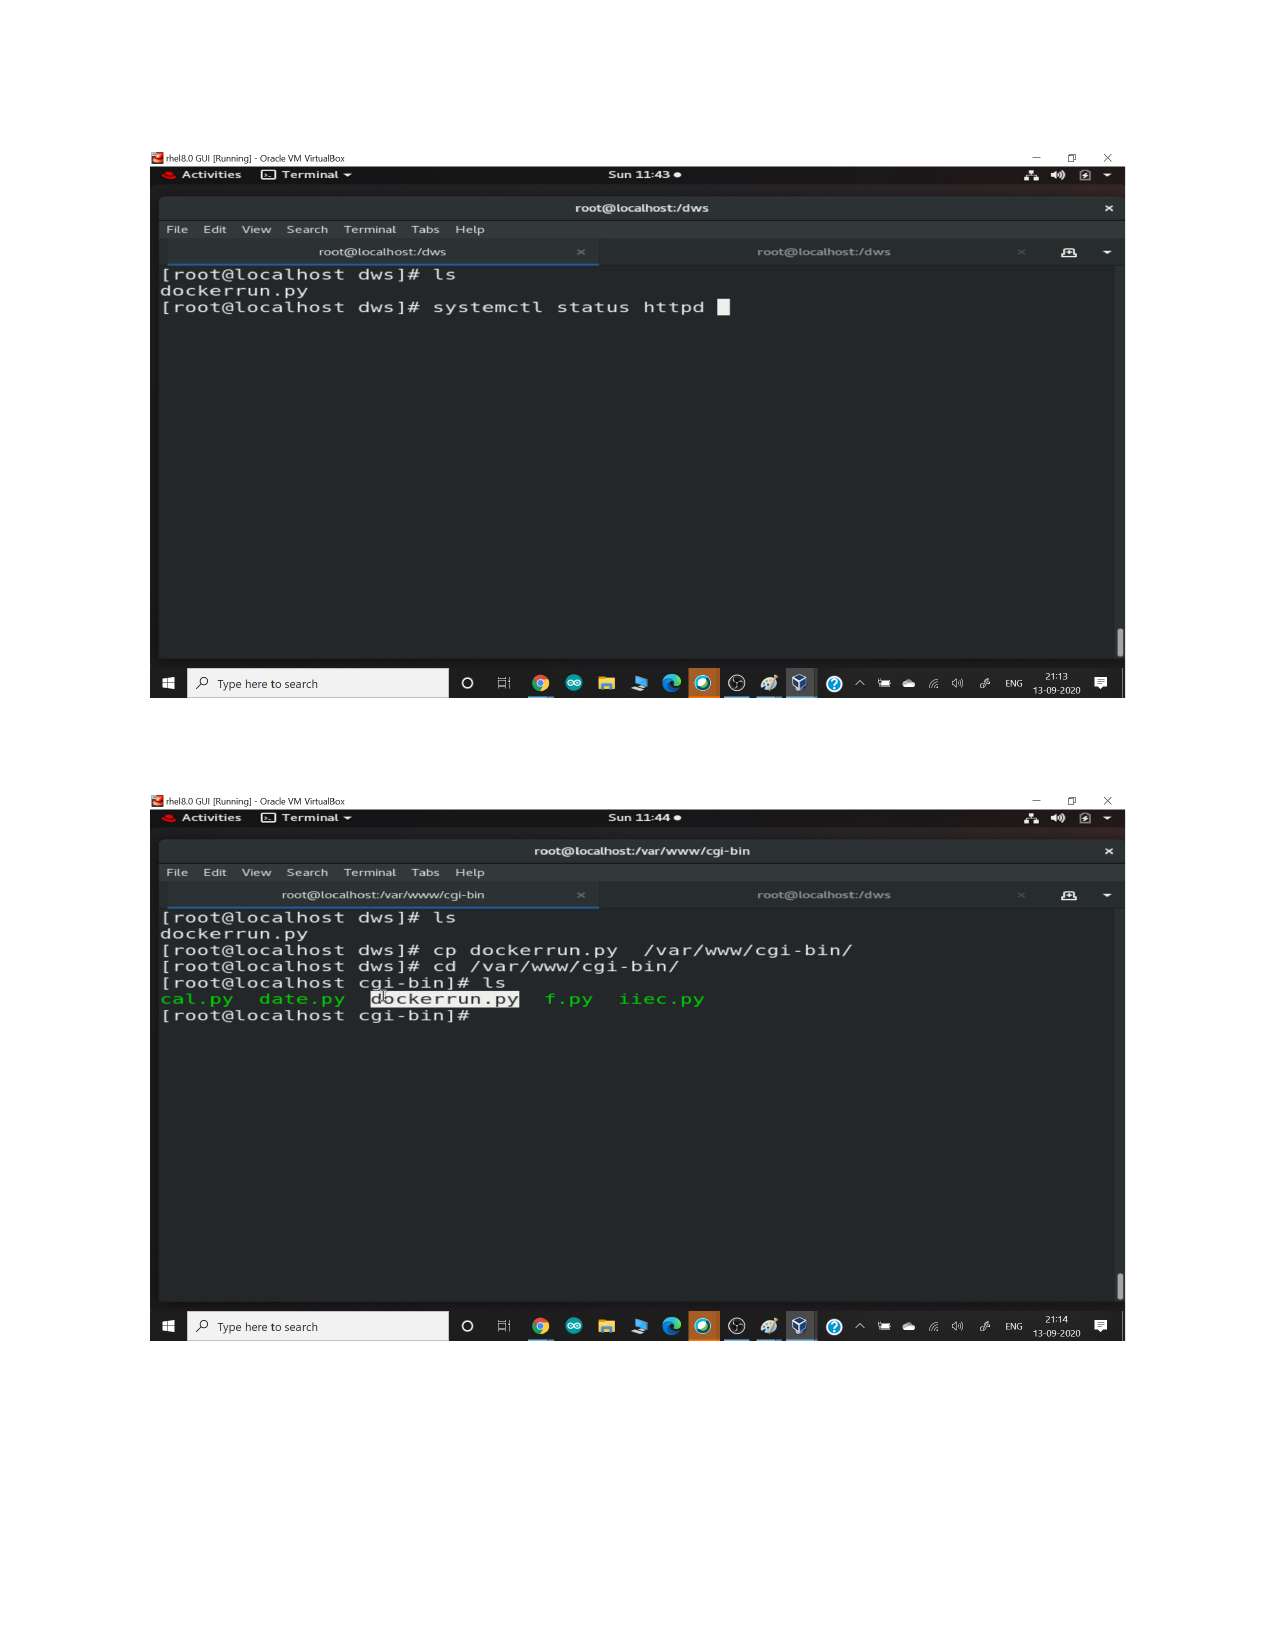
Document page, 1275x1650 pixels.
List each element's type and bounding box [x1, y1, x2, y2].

picture [150, 150, 1125, 698]
picture [150, 792, 1125, 1341]
